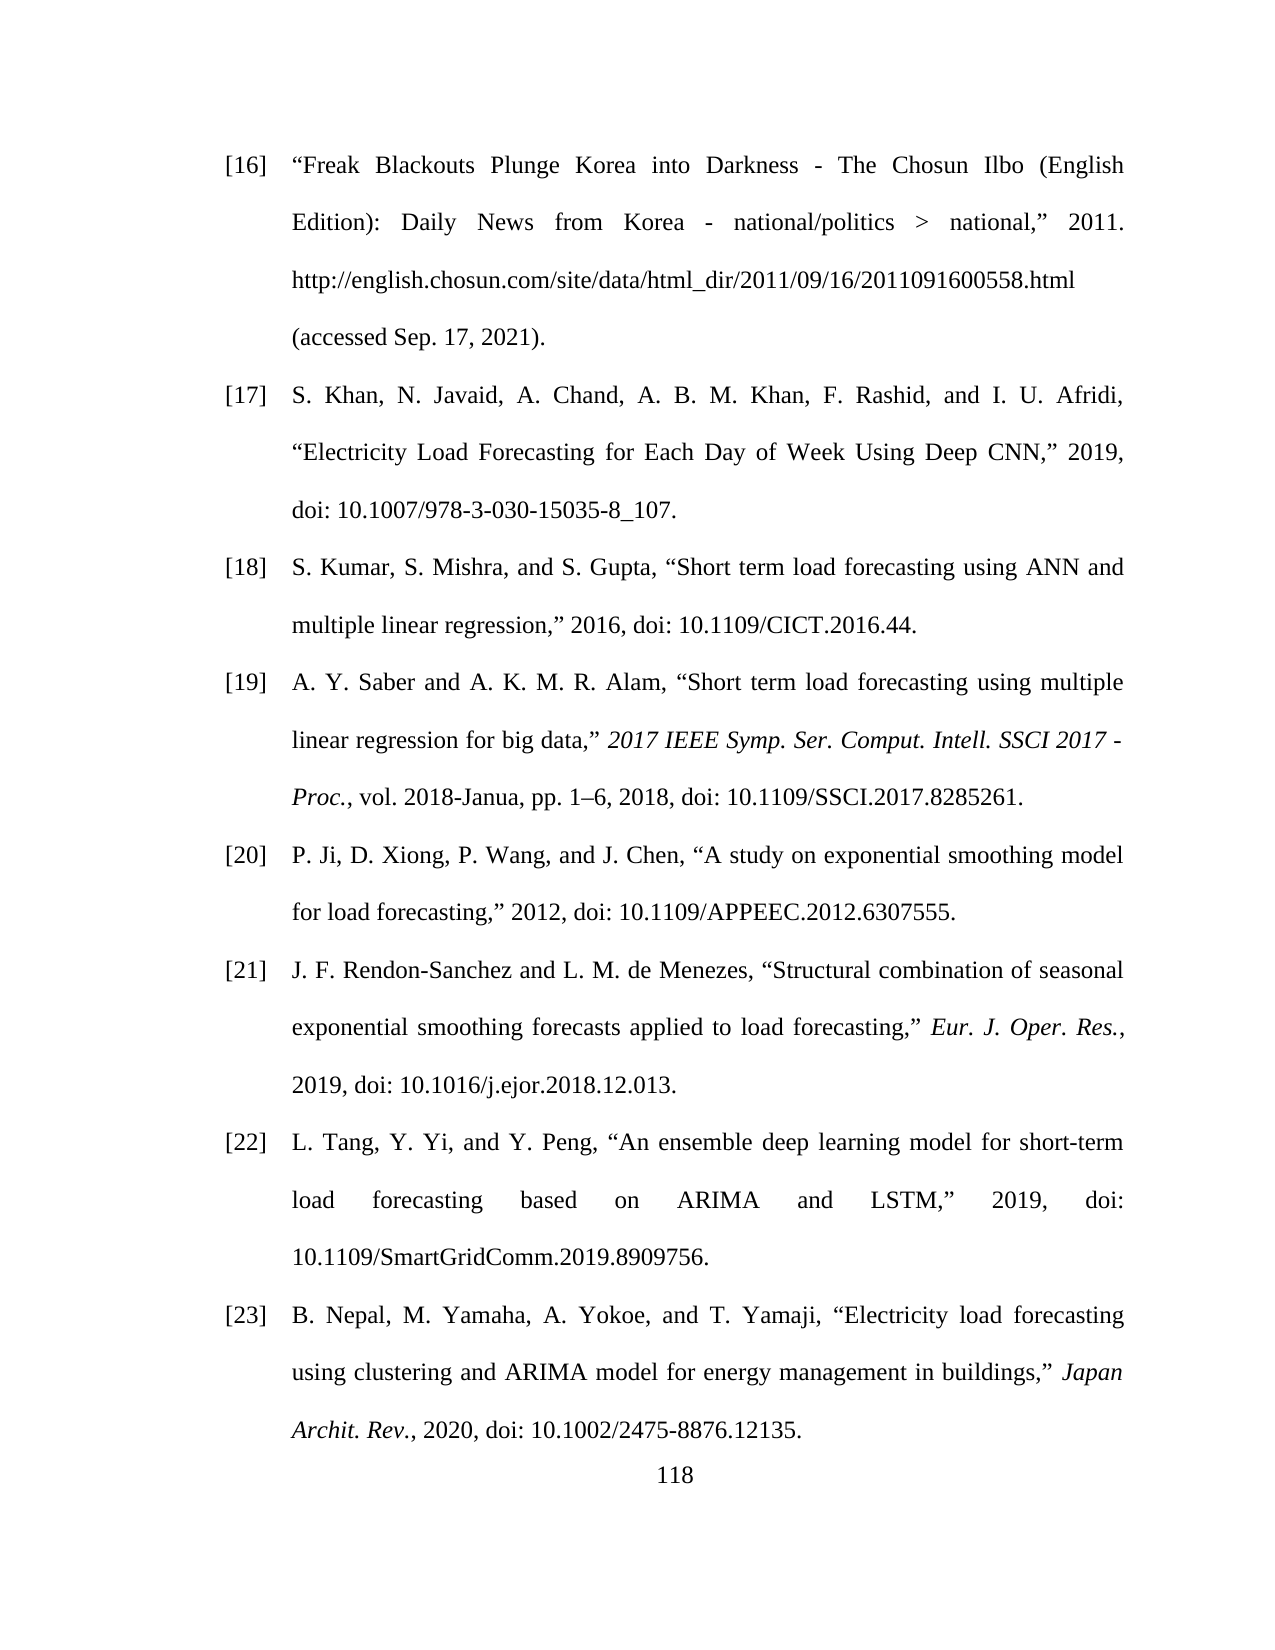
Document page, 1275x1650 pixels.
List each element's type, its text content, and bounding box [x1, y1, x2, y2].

text [18] S. Kumar, S. Mishra, and S. Gupta, “Short term load forecasting using ANN and multiple linear regression,” 2016, doi: 10.1109/CICT.2016.44. [225, 552, 1125, 639]
text [20] P. Ji, D. Xiong, P. Wang, and J. Chen, “A study on exponential smoothing model for load forecasting,” 2012, doi: 10.1109/APPEEC.2012.6307555. [225, 840, 1125, 926]
text [19] A. Y. Saber and A. K. M. R. Alam, “Short term load forecasting using multiple linear regression for big data,” 2017 IEEE Symp. Ser. Comput. Intell. SSCI 2017 - Proc., vol. 2018-Janua, pp. 1–6, 2018, doi: 10.1109/SSCI.2017.8285261. [225, 667, 1125, 811]
text [23] B. Nepal, M. Yamaha, A. Yokoe, and T. Yamaji, “Electricity load forecasting using clustering and ARIMA model for energy management in buildings,” Japan Archit. Rev., 2020, doi: 10.1002/2475-8876.12135. [225, 1300, 1125, 1444]
text [21] J. F. Rendon-Sanchez and L. M. de Menezes, “Structural combination of seasonal exponential smoothing forecasts applied to load forecasting,” Eur. J. Oper. Res., 2019, doi: 10.1016/j.ejor.2018.12.013. [225, 955, 1125, 1099]
text [16] “Freak Blackouts Plunge Korea into Darkness - The Chosun Ilbo (English Edition): Daily News from Korea - national/politics > national,” 2011. http://english.chosun.com/site/data/html_dir/2011/09/16/2011091600558.html (accessed Sep. 17, 2021). [225, 150, 1125, 351]
text [22] L. Tang, Y. Yi, and Y. Peng, “An ensemble deep learning model for short-term load forecasting based on ARIMA and LSTM,” 2019, doi: 10.1109/SmartGridComm.2019.8909756. [225, 1127, 1125, 1271]
text [17] S. Khan, N. Javaid, A. Chand, A. B. M. Khan, F. Rashid, and I. U. Afridi, “Electricity Load Forecasting for Each Day of Week Using Deep CNN,” 2019, doi: 10.1007/978-3-030-15035-8_107. [225, 380, 1125, 524]
